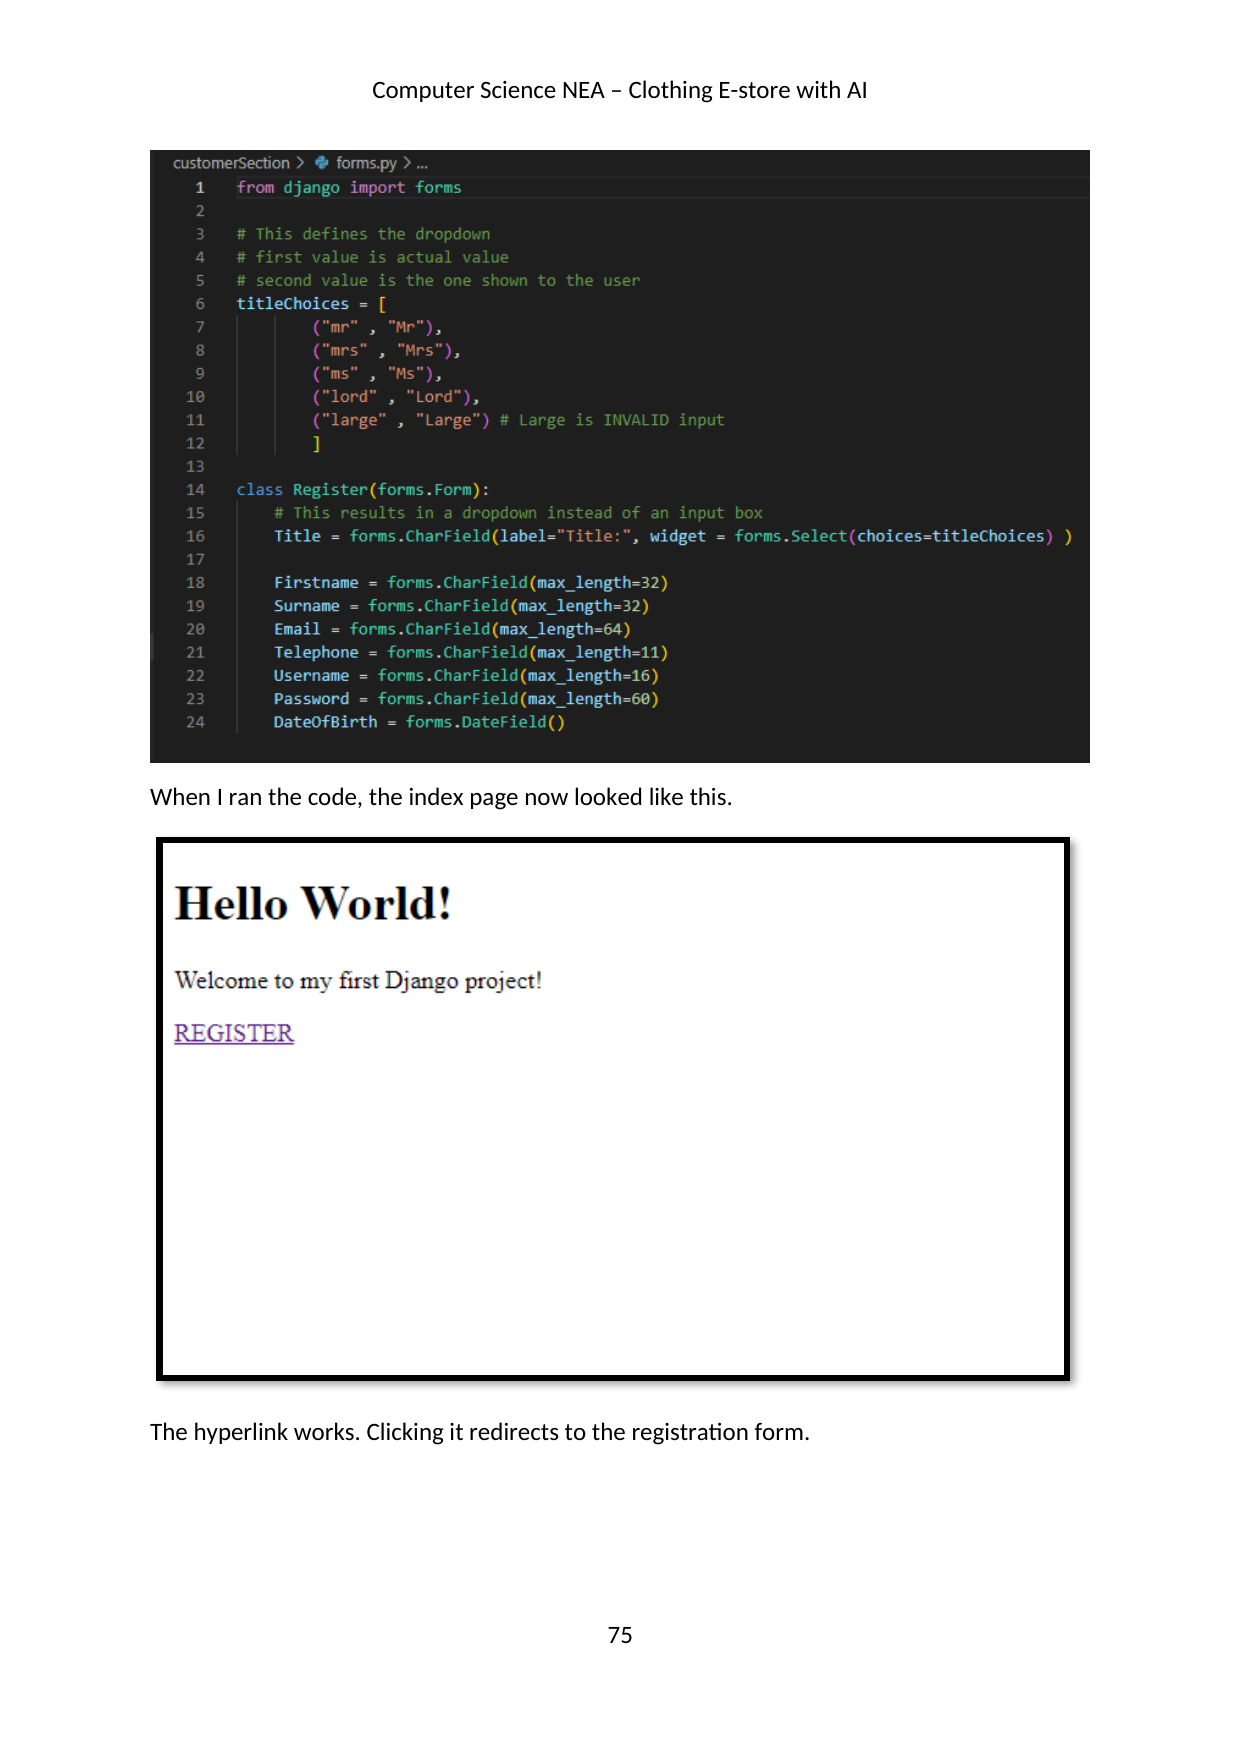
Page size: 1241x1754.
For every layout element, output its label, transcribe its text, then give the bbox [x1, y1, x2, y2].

text When I ran the code, the index page now looked like this. [150, 781, 1090, 812]
text The hyperlink works. Clicking it redirects to the registration form. [150, 1416, 1090, 1446]
picture [163, 843, 1064, 1375]
picture [150, 150, 1090, 763]
